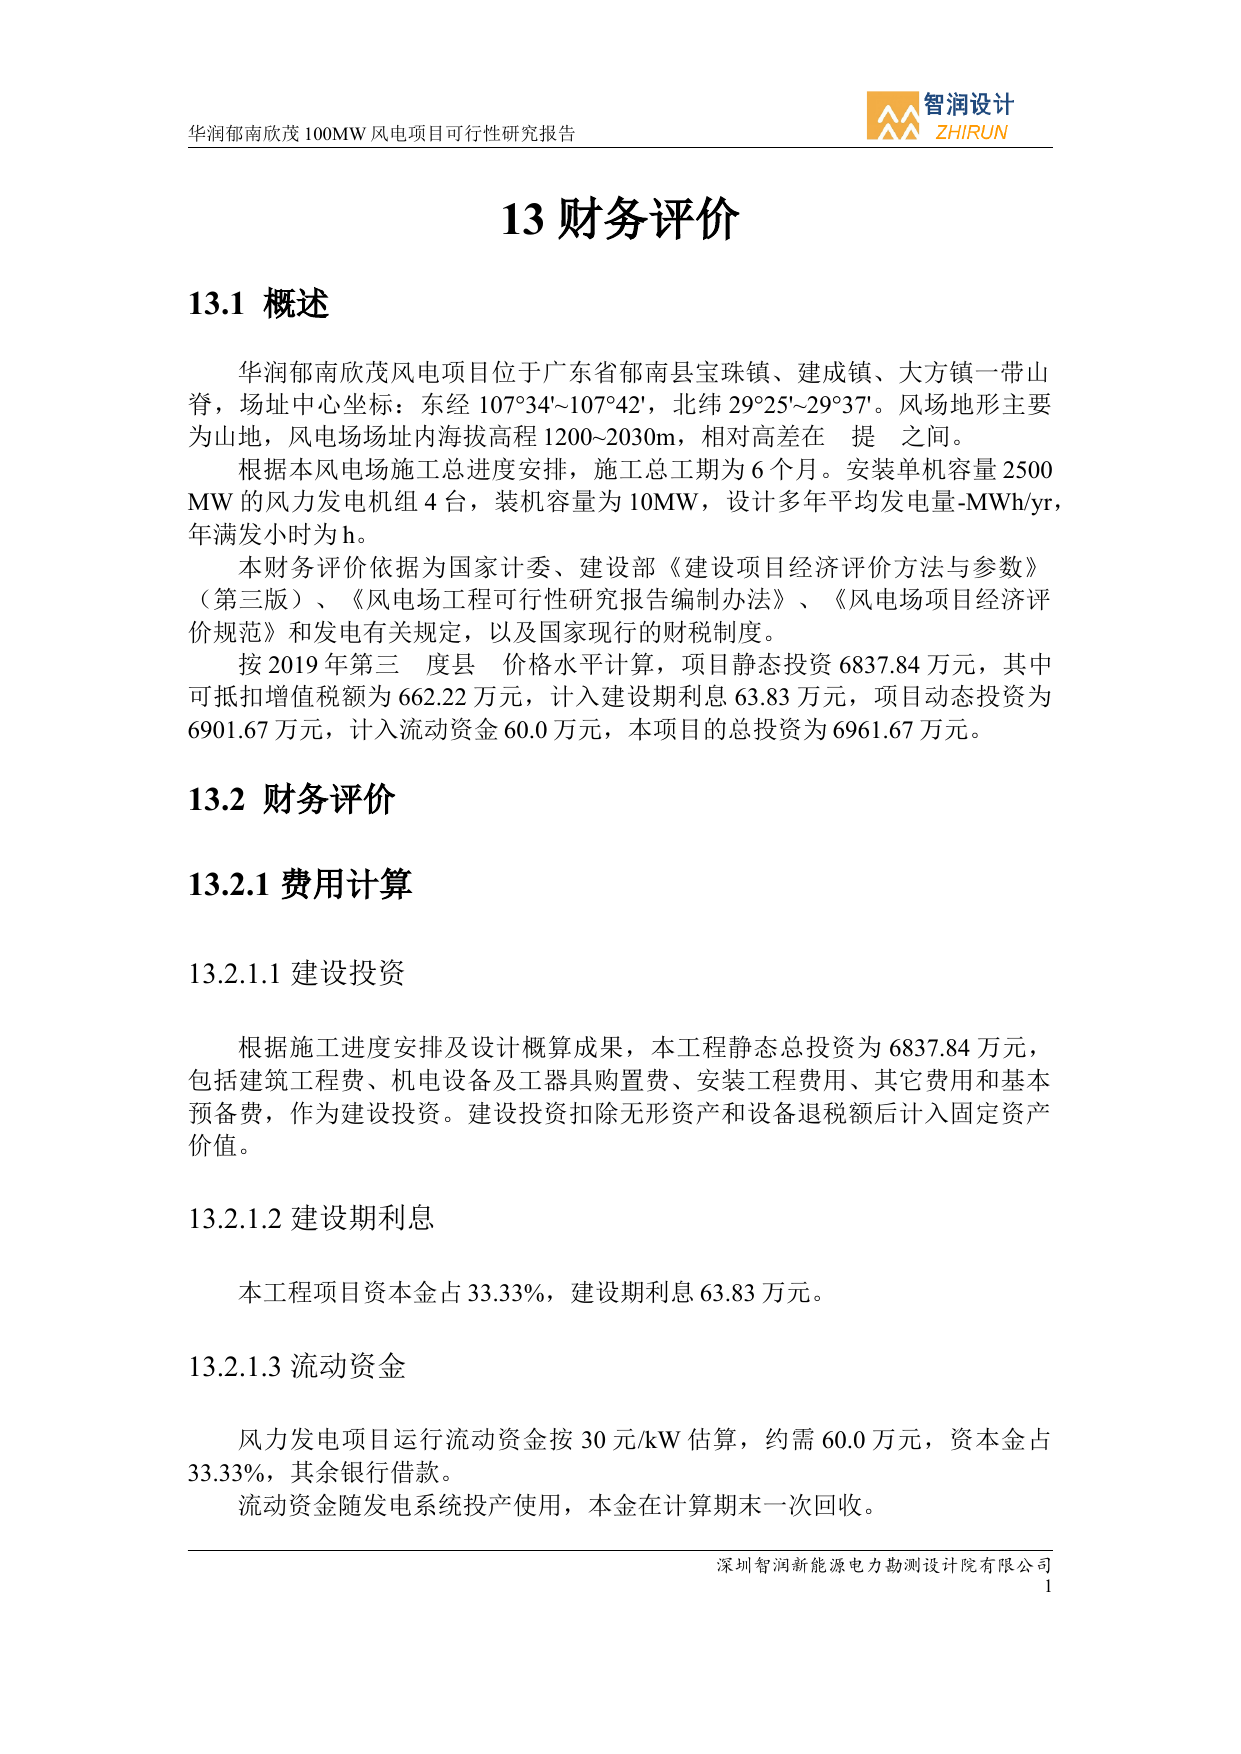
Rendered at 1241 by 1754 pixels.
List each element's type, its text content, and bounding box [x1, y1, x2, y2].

text 13.2.1.1 建设投资 [187, 940, 1053, 1005]
text 风力发电项目运行流动资金按30元/kW估算，约需60.0万元，资本金占33.33%，其余银行借款。 [187, 1422, 1053, 1487]
text 流动资金随发电系统投产使用，本金在计算期末一次回收。 [187, 1487, 1053, 1520]
text 华润郁南欣茂风电项目位于广东省郁南县宝珠镇、建成镇、大方镇一带山脊，场址中心坐标：东经107°34'~107°42'，北纬29°25'~29°37'。风场地形主要为山地，风电场场址内海拔高程1200~2030m，相对高差在待提交之间。 [187, 354, 1053, 452]
text 按2019年第三季度县攻价格水平计算，项目静态投资6837.84万元，其中可抵扣增值税额为662.22万元，计入建设期利息63.83万元，项目动态投资为6901.67万元，计入流动资金60.0万元，本项目的总投资为6961.67万元。 [187, 647, 1053, 744]
text 13.2.1 费用计算 [187, 850, 1053, 915]
text 本财务评价依据为国家计委、建设部《建设项目经济评价方法与参数》（第三版）、《风电场工程可行性研究报告编制办法》、《风电场项目经济评价规范》和发电有关规定，以及国家现行的财税制度。 [187, 549, 1053, 647]
text 13.1 概述 [187, 281, 1053, 322]
text 根据施工进度安排及设计概算成果，本工程静态总投资为6837.84万元，包括建筑工程费、机电设备及工器具购置费、安装工程费用、其它费用和基本预备费，作为建设投资。建设投资扣除无形资产和设备退税额后计入固定资产价值。 [187, 1030, 1053, 1160]
text 13.2.1.3 流动资金 [187, 1332, 1053, 1397]
text 13.2.1.2 建设期利息 [187, 1185, 1053, 1250]
text 本工程项目资本金占33.33%，建设期利息63.83万元。 [187, 1275, 1053, 1307]
text 根据本风电场施工总进度安排，施工总工期为6个月。安装单机容量2500MW的风力发电机组4台，装机容量为10MW，设计多年平均发电量-MWh/yr，年满发小时为h。 [187, 452, 1053, 549]
text 13.2 财务评价 [187, 777, 1053, 817]
picture [866, 88, 1014, 141]
text 13 财务评价 [187, 184, 1053, 249]
